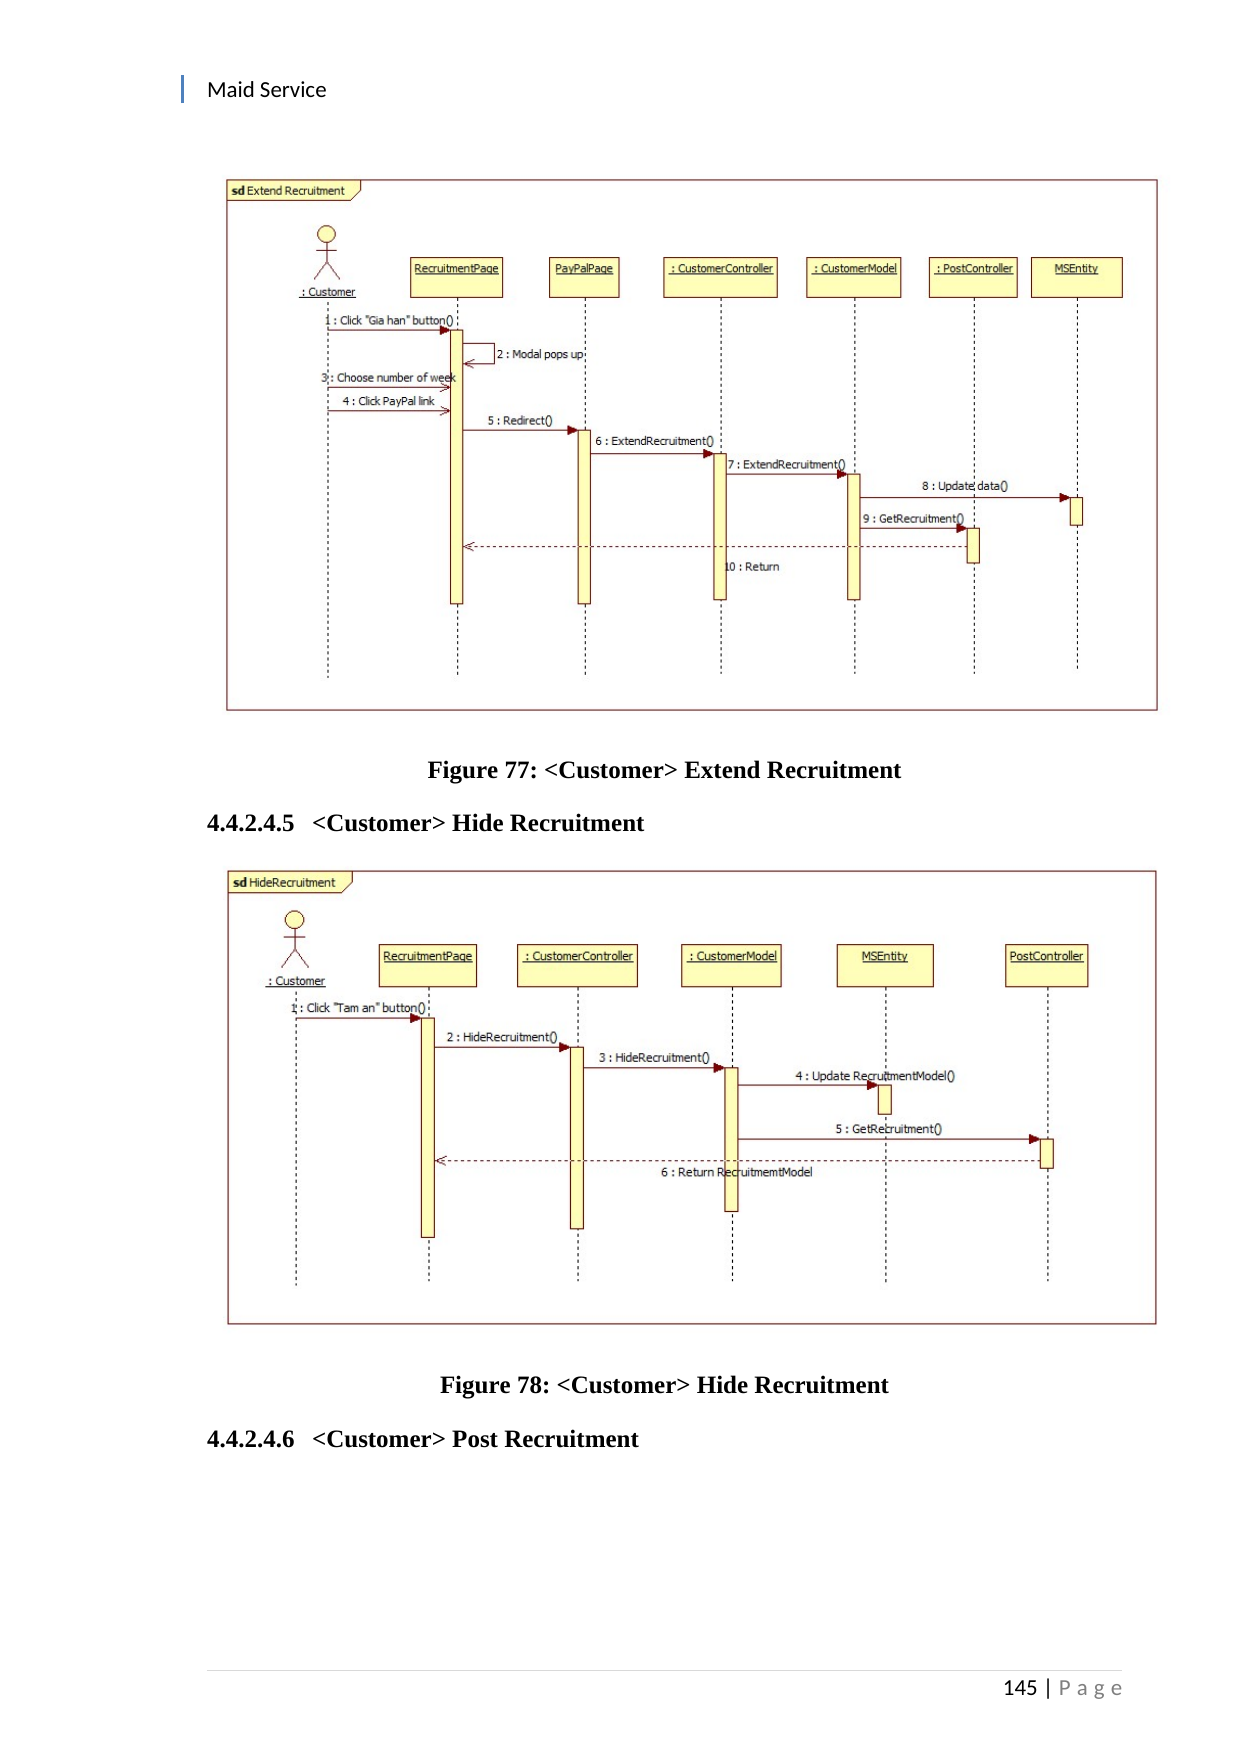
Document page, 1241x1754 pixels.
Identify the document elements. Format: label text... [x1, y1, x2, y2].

picture [206, 849, 1177, 1345]
subtitle <Customer> Post Recruitment [207, 1424, 1122, 1452]
subtitle Figure 78: <Customer> Hide Recruitment [207, 1370, 1122, 1399]
subtitle Figure 77: <Customer> Extend Recruitment [207, 755, 1122, 783]
picture [206, 160, 1177, 730]
subtitle <Customer> Hide Recruitment [207, 808, 1122, 837]
